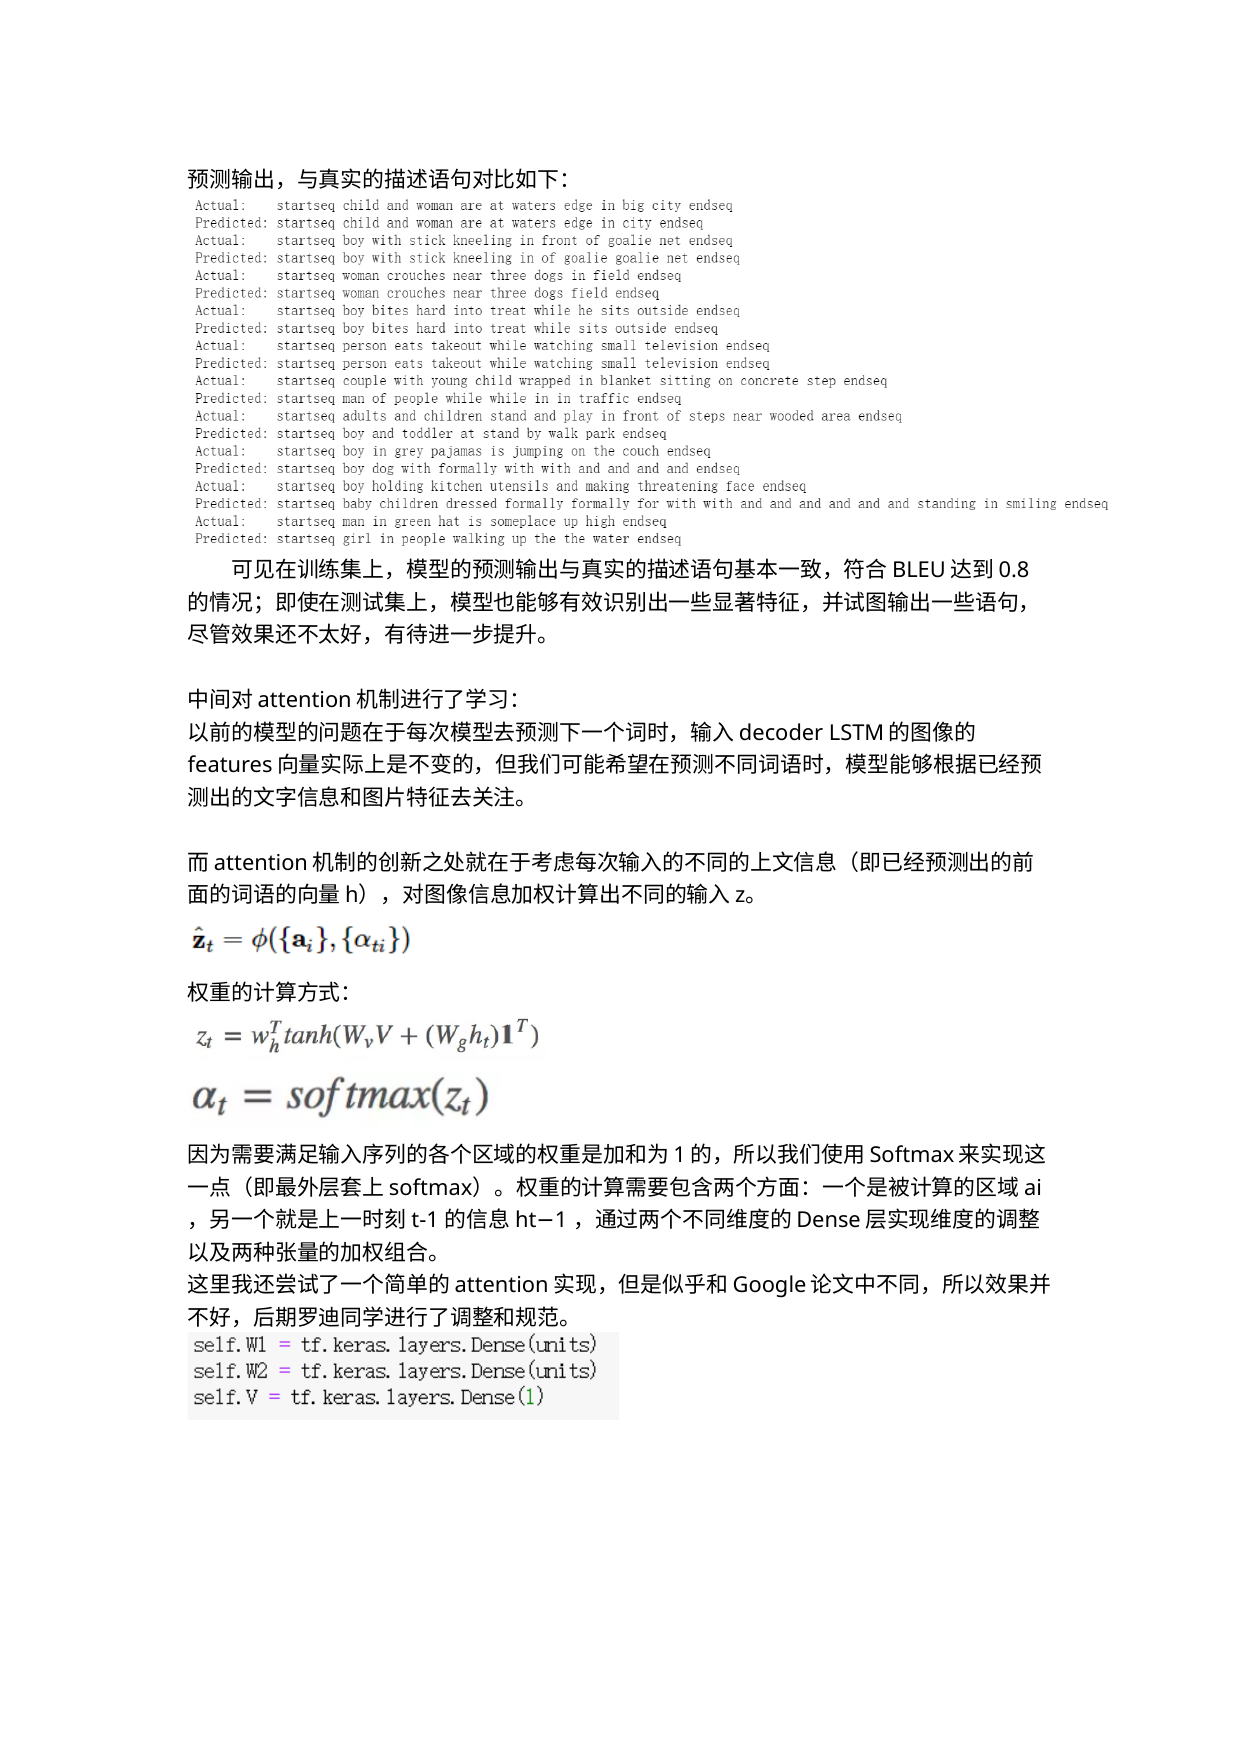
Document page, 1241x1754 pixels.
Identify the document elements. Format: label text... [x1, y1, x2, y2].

picture [187, 194, 1117, 550]
picture [187, 1007, 547, 1068]
text 权重的计算方式： [187, 974, 1053, 1007]
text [187, 162, 1053, 194]
text 以前的模型的问题在于每次模型去预测下一个词时，输入decoder LSTM的图像的features向量实际上是不变的，但我们可能希望在预测不同词语时，模型能够根据已经预测出的文字信息和图片特征去关注。 [187, 714, 1053, 812]
picture [187, 909, 419, 967]
text 而attention机制的创新之处就在于考虑每次输入的不同的上文信息（即已经预测出的前面的词语的向量h），对图像信息加权计算出不同的输入z。 [187, 844, 1053, 909]
text 因为需要满足输入序列的各个区域的权重是加和为1的，所以我们使用Softmax来实现这一点（即最外层套上softmax）。权重的计算需要包含两个方面：一个是被计算的区域 ai ，另一个就是上一时刻 t-1 的信息 ht−1 ，通过两个不同维度的Dense层实现维度的调整以及两种张量的加权组合。 [187, 1137, 1053, 1267]
text 这里我还尝试了一个简单的attention实现，但是似乎和Google论文中不同，所以效果并不好，后期罗迪同学进行了调整和规范。 [187, 1267, 1053, 1332]
picture [187, 1332, 620, 1420]
picture [187, 1072, 503, 1128]
text 可见在训练集上，模型的预测输出与真实的描述语句基本一致，符合BLEU达到0.8的情况；即使在测试集上，模型也能够有效识别出一些显著特征，并试图输出一些语句，尽管效果还不太好，有待进一步提升。 [187, 552, 1053, 649]
text 中间对attention机制进行了学习： [187, 682, 1053, 714]
